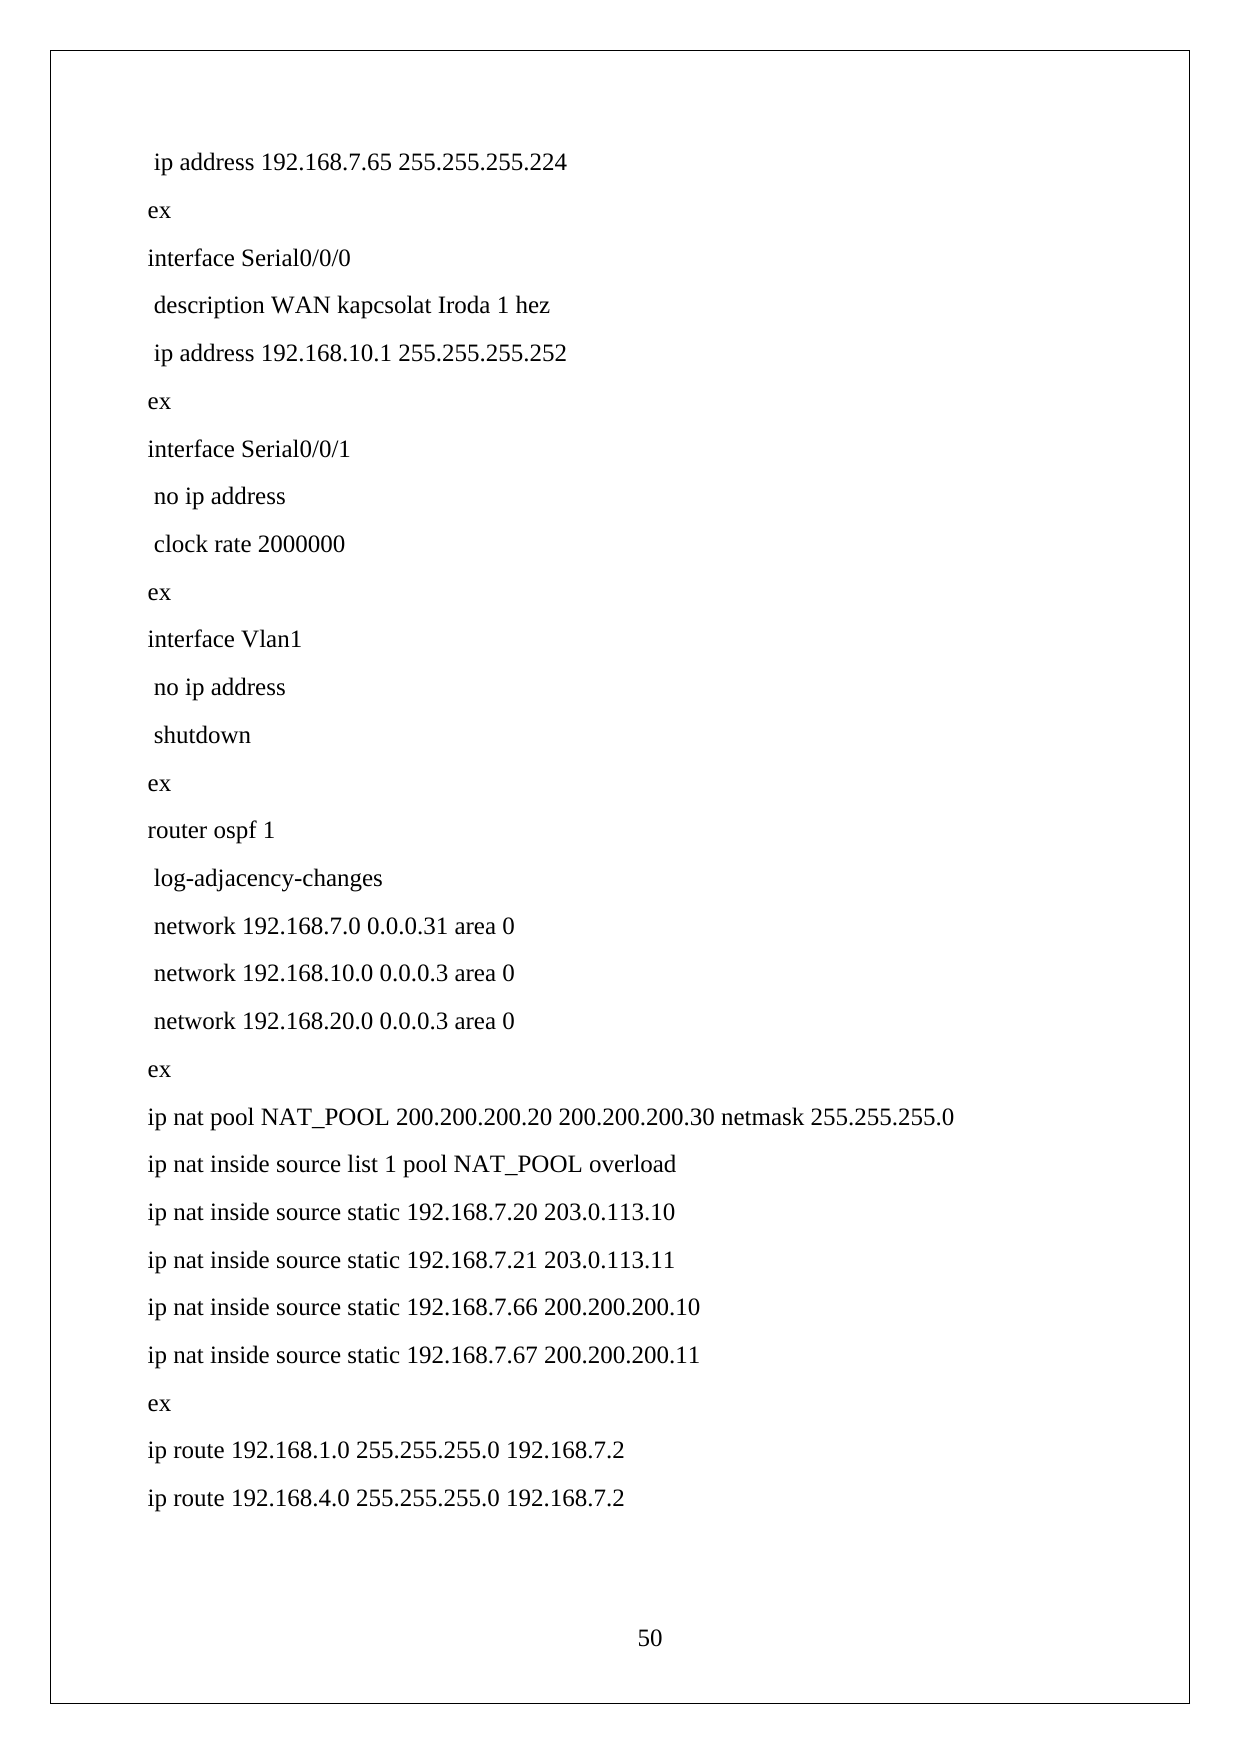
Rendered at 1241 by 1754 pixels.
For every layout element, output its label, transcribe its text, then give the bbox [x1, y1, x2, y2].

text network 192.168.20.0 0.0.0.3 area 0 [147, 1006, 1093, 1035]
text shutdown [147, 720, 1093, 749]
text ip route 192.168.1.0 255.255.255.0 192.168.7.2 [147, 1436, 1093, 1464]
text ip address 192.168.10.1 255.255.255.252 [147, 338, 1093, 367]
text network 192.168.7.0 0.0.0.31 area 0 [147, 911, 1093, 939]
text ip route 192.168.4.0 255.255.255.0 192.168.7.2 [147, 1483, 1093, 1512]
text ex [147, 1388, 1093, 1417]
text ip nat inside source static 192.168.7.67 200.200.200.11 [147, 1340, 1093, 1369]
text no ip address [147, 672, 1093, 701]
text ex [147, 768, 1093, 796]
text description WAN kapcsolat Iroda 1 hez [147, 291, 1093, 319]
text interface Serial0/0/1 [147, 434, 1093, 462]
text ex [147, 386, 1093, 415]
text clock rate 2000000 [147, 529, 1093, 558]
text ex [147, 577, 1093, 606]
text ip nat pool NAT_POOL 200.200.200.20 200.200.200.30 netmask 255.255.255.0 [147, 1102, 1093, 1130]
text ip nat inside source list 1 pool NAT_POOL overload [147, 1149, 1093, 1178]
text ip nat inside source static 192.168.7.66 200.200.200.10 [147, 1292, 1093, 1321]
text ex [147, 195, 1093, 224]
text interface Vlan1 [147, 624, 1093, 653]
text ex [147, 1054, 1093, 1083]
text router ospf 1 [147, 815, 1093, 844]
text ip nat inside source static 192.168.7.21 203.0.113.11 [147, 1245, 1093, 1273]
text network 192.168.10.0 0.0.0.3 area 0 [147, 958, 1093, 987]
text ip address 192.168.7.65 255.255.255.224 [147, 147, 1093, 176]
text ip nat inside source static 192.168.7.20 203.0.113.10 [147, 1197, 1093, 1226]
text log-adjacency-changes [147, 863, 1093, 892]
text no ip address [147, 481, 1093, 510]
text interface Serial0/0/0 [147, 243, 1093, 272]
